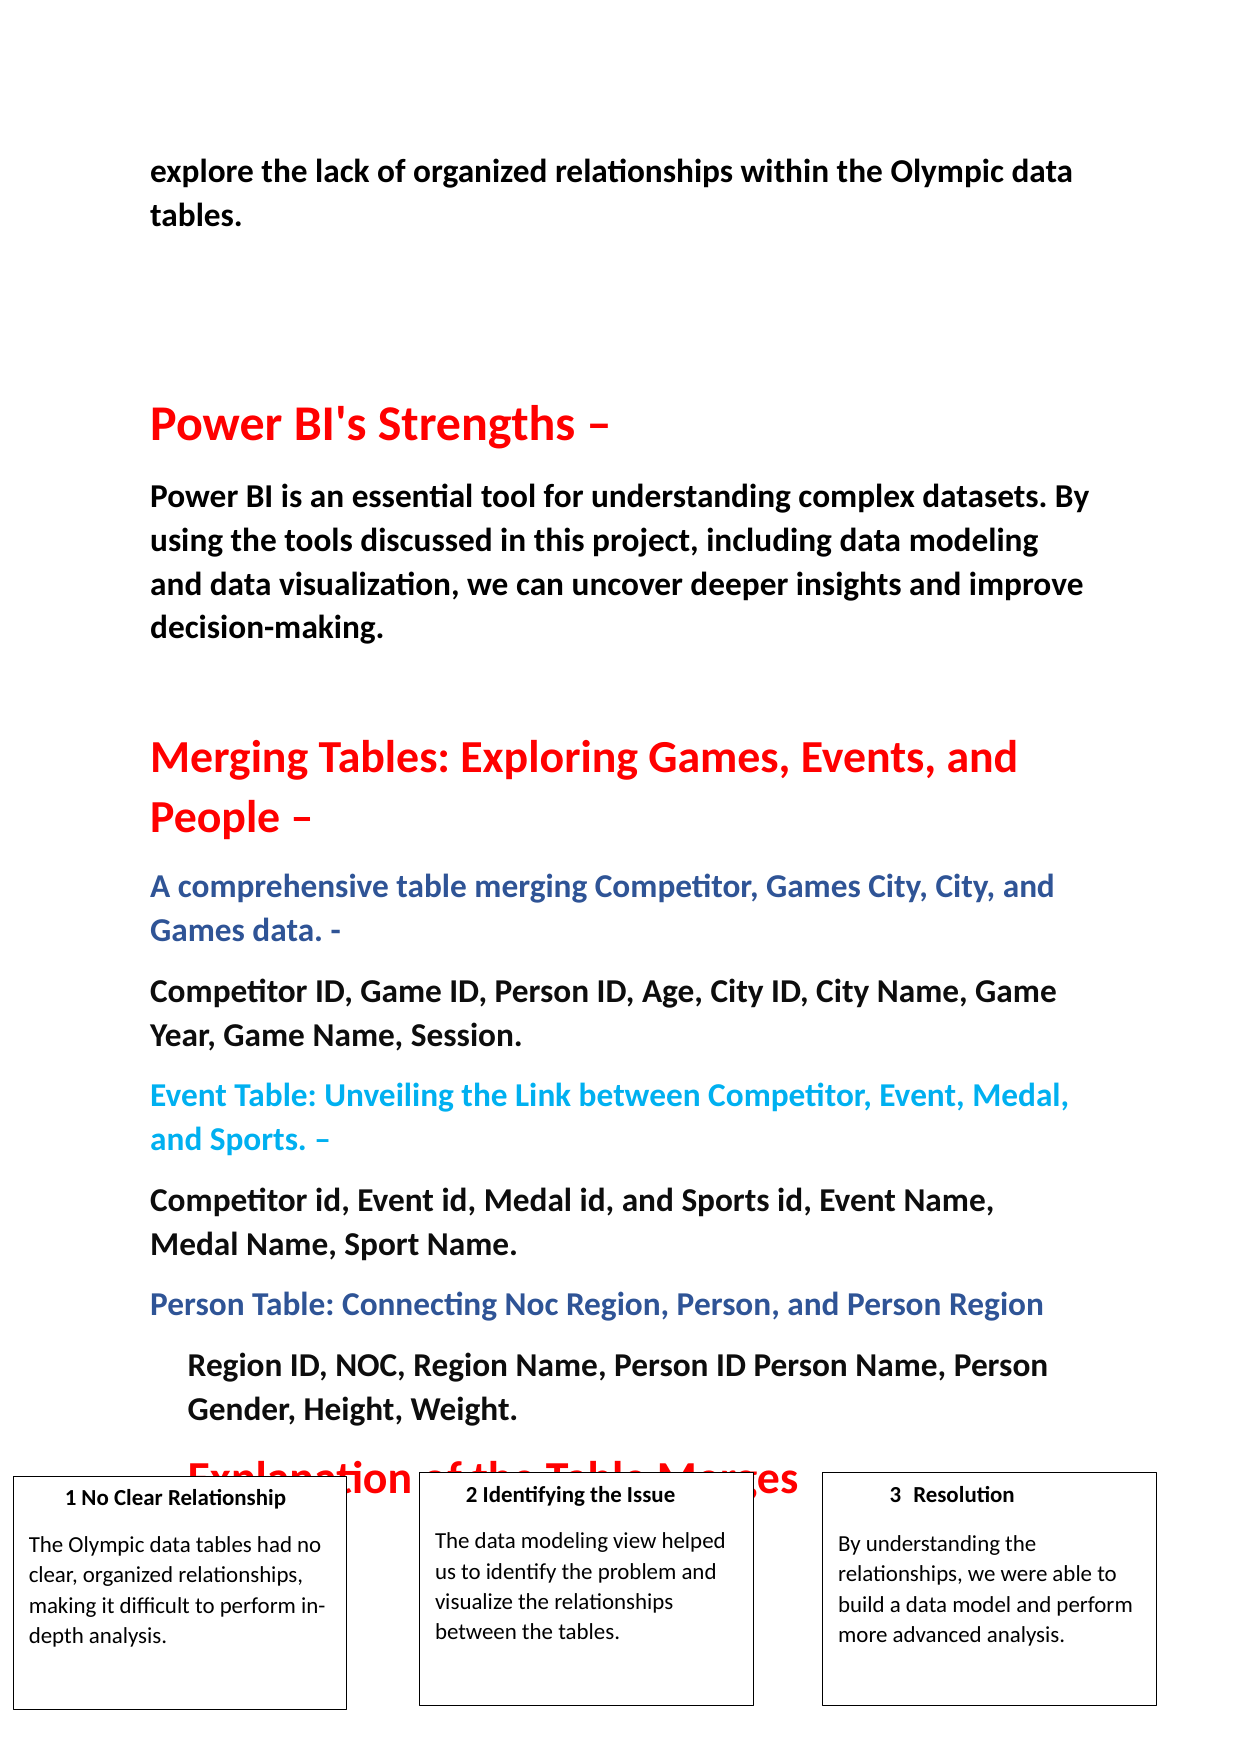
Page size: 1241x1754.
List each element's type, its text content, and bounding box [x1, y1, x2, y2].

text A comprehensive table merging Competitor, Games City, City, and Games data. - [150, 865, 1090, 950]
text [150, 150, 1090, 235]
text Event Table: Unveiling the Link between Competitor, Event, Medal, and Sports. – [150, 1074, 1090, 1159]
text Power BI's Strengths – [150, 392, 1090, 453]
text Power BI is an essential tool for understanding complex datasets. By using the tools discussed in this project, including data modeling and data visualization, we can uncover deeper insights and improve decision-making. [150, 475, 1090, 647]
text Explanation of the Table Merges [187, 1449, 1090, 1504]
text Person Table: Connecting Noc Region, Person, and Person Region [150, 1283, 1090, 1324]
text Competitor id, Event id, Medal id, and Sports id, Event Name, Medal Name, Sport Name. [150, 1179, 1090, 1263]
text Region ID, NOC, Region Name, Person ID Person Name, Person Gender, Height, Weight. [187, 1344, 1090, 1429]
text Competitor ID, Game ID, Person ID, Age, City ID, City Name, Game Year, Game Name, Session. [150, 970, 1090, 1054]
text Merging Tables: Exploring Games, Events, and People – [150, 728, 1090, 844]
